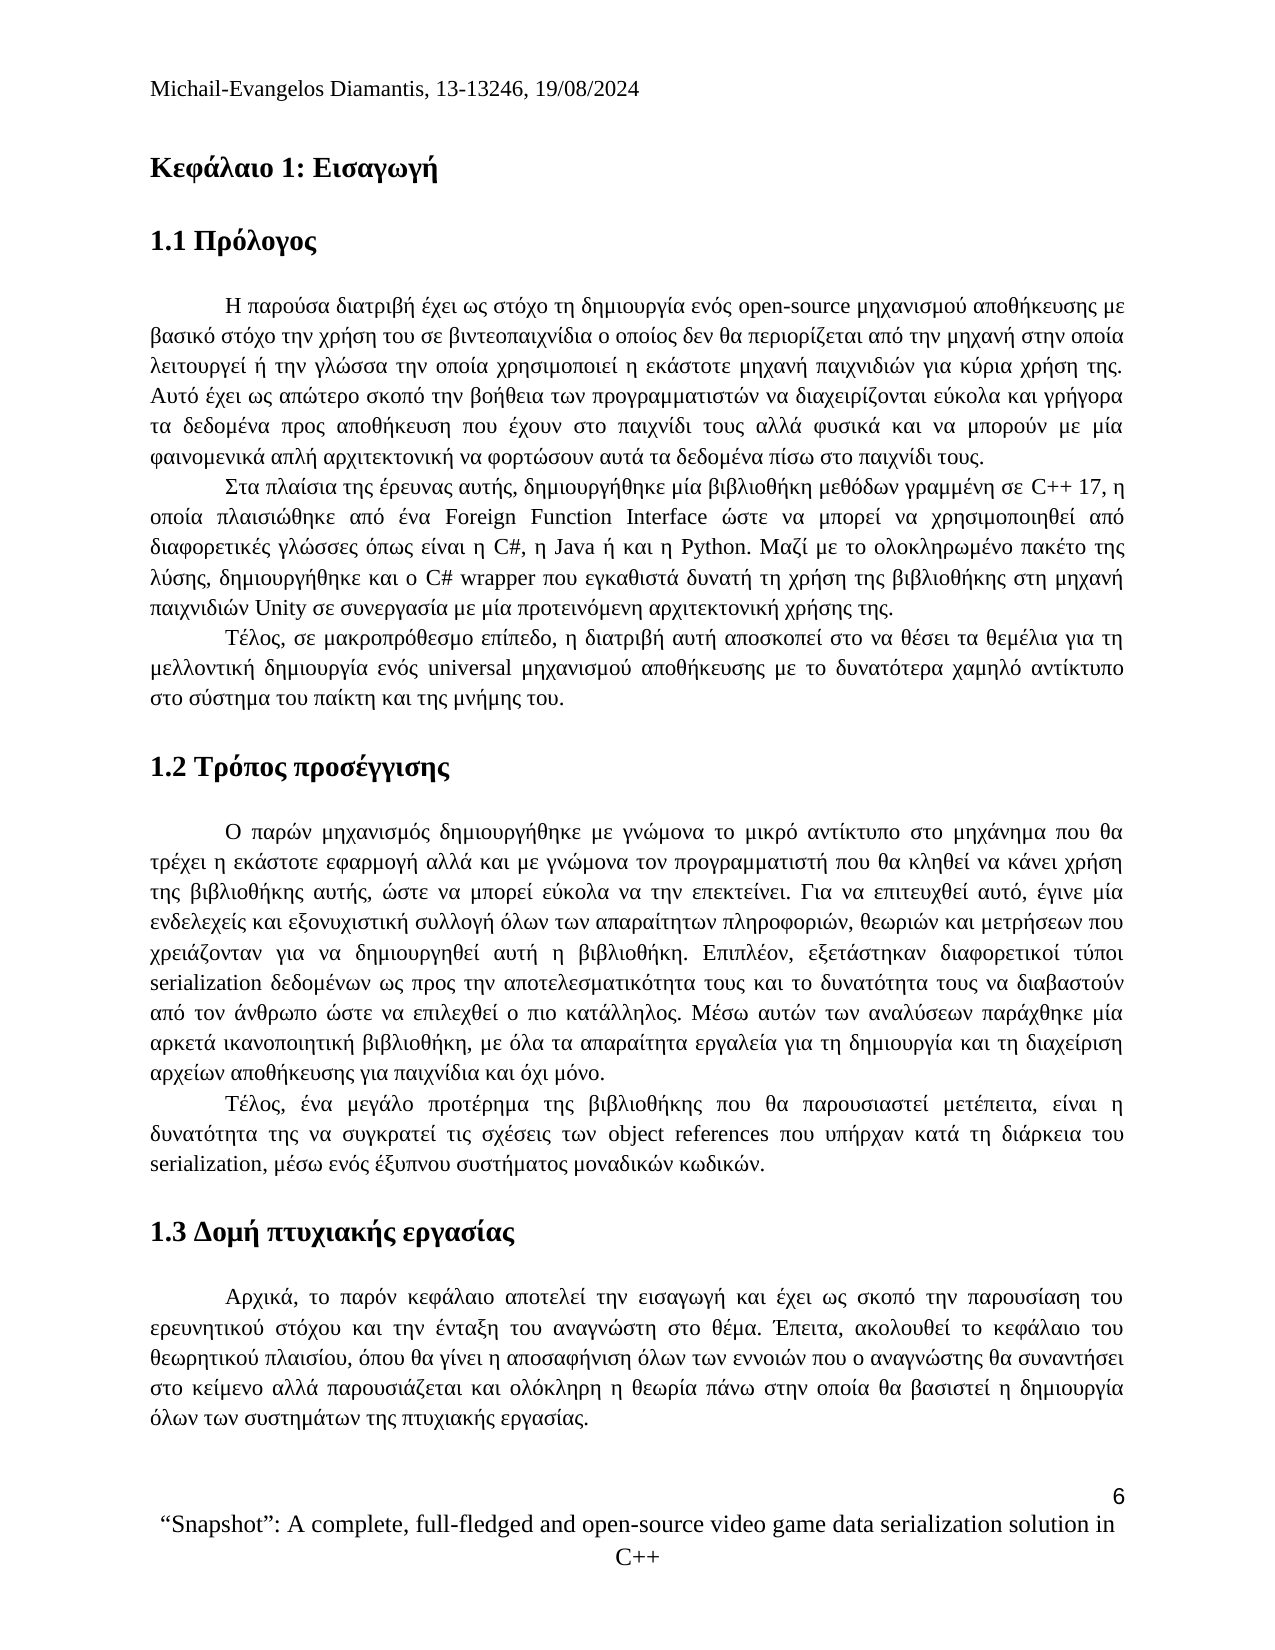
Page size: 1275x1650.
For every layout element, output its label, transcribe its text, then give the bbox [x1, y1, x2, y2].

subtitle Δομή πτυχιακής εργασίας [150, 1214, 1125, 1248]
text Τέλος, ένα μεγάλο προτέρημα της βιβλιοθήκης που θα παρουσιαστεί μετέπειτα, είναι η δυνατότητα της να συγκρατεί τις σχέσεις των object references που υπήρχαν κατά τη διάρκεια του serialization, μέσω ενός έξυπνου συστήματος μοναδικών κωδικών. [150, 1089, 1125, 1176]
text Η παρούσα διατριβή έχει ως στόχο τη δημιουργία ενός open-source μηχανισμού αποθήκευσης με βασικό στόχο την χρήση του σε βιντεοπαιχνίδια ο οποίος δεν θα περιορίζεται από την μηχανή στην οποία λειτουργεί ή την γλώσσα την οποία χρησιμοποιεί η εκάστοτε μηχανή παιχνιδιών για κύρια χρήση της. Αυτό έχει ως απώτερο σκοπό την βοήθεια των προγραμματιστών να διαχειρίζονται εύκολα και γρήγορα τα δεδομένα προς αποθήκευση που έχουν στο παιχνίδι τους αλλά φυσικά και να μπορούν με μία φαινομενικά απλή αρχιτεκτονική να φορτώσουν αυτά τα δεδομένα πίσω στο παιχνίδι τους. [150, 292, 1125, 469]
text Τέλος, σε μακροπρόθεσμο επίπεδο, η διατριβή αυτή αποσκοπεί στο να θέσει τα θεμέλια για τη μελλοντική δημιουργία ενός universal μηχανισμού αποθήκευσης με το δυνατότερα χαμηλό αντίκτυπο στο σύστημα του παίκτη και της μνήμης του. [150, 624, 1125, 711]
text Ο παρών μηχανισμός δημιουργήθηκε με γνώμονα το μικρό αντίκτυπο στο μηχάνημα που θα τρέχει η εκάστοτε εφαρμογή αλλά και με γνώμονα τον προγραμματιστή που θα κληθεί να κάνει χρήση της βιβλιοθήκης αυτής, ώστε να μπορεί εύκολα να την επεκτείνει. Για να επιτευχθεί αυτό, έγινε μία ενδελεχείς και εξονυχιστική συλλογή όλων των απαραίτητων πληροφοριών, θεωριών και μετρήσεων που χρειάζονταν για να δημιουργηθεί αυτή η βιβλιοθήκη. Επιπλέον, εξετάστηκαν διαφορετικοί τύποι serialization δεδομένων ως προς την αποτελεσματικότητα τους και το δυνατότητα τους να διαβαστούν από τον άνθρωπο ώστε να επιλεχθεί ο πιο κατάλληλος. Μέσω αυτών των αναλύσεων παράχθηκε μία αρκετά ικανοποιητική βιβλιοθήκη, με όλα τα απαραίτητα εργαλεία για τη δημιουργία και τη διαχείριση αρχείων αποθήκευσης για παιχνίδια και όχι μόνο. [150, 818, 1125, 1086]
subtitle Τρόπος προσέγγισης [150, 749, 1125, 782]
subtitle Κεφάλαιο 1: Εισαγωγή [150, 150, 1125, 183]
text Αρχικά, το παρόν κεφάλαιο αποτελεί την εισαγωγή και έχει ως σκοπό την παρουσίαση του ερευνητικού στόχου και την ένταξη του αναγνώστη στο θέμα. Έπειτα, ακολουθεί το κεφάλαιο του θεωρητικού πλαισίου, όπου θα γίνει η αποσαφήνιση όλων των εννοιών που ο αναγνώστης θα συναντήσει στο κείμενο αλλά παρουσιάζεται και ολόκληρη η θεωρία πάνω στην οποία θα βασιστεί η δημιουργία όλων των συστημάτων της πτυχιακής εργασίας. [150, 1283, 1125, 1431]
subtitle Πρόλογος [150, 223, 1125, 256]
text Στα πλαίσια της έρευνας αυτής, δημιουργήθηκε μία βιβλιοθήκη μεθόδων γραμμένη σε C++ 17, η οποία πλαισιώθηκε από ένα Foreign Function Interface ώστε να μπορεί να χρησιμοποιηθεί από διαφορετικές γλώσσες όπως είναι η C#, η Java ή και η Python. Μαζί με το ολοκληρωμένο πακέτο της λύσης, δημιουργήθηκε και ο C# wrapper που εγκαθιστά δυνατή τη χρήση της βιβλιοθήκης στη μηχανή παιχνιδιών Unity σε συνεργασία με μία προτεινόμενη αρχιτεκτονική χρήσης της. [150, 473, 1125, 620]
